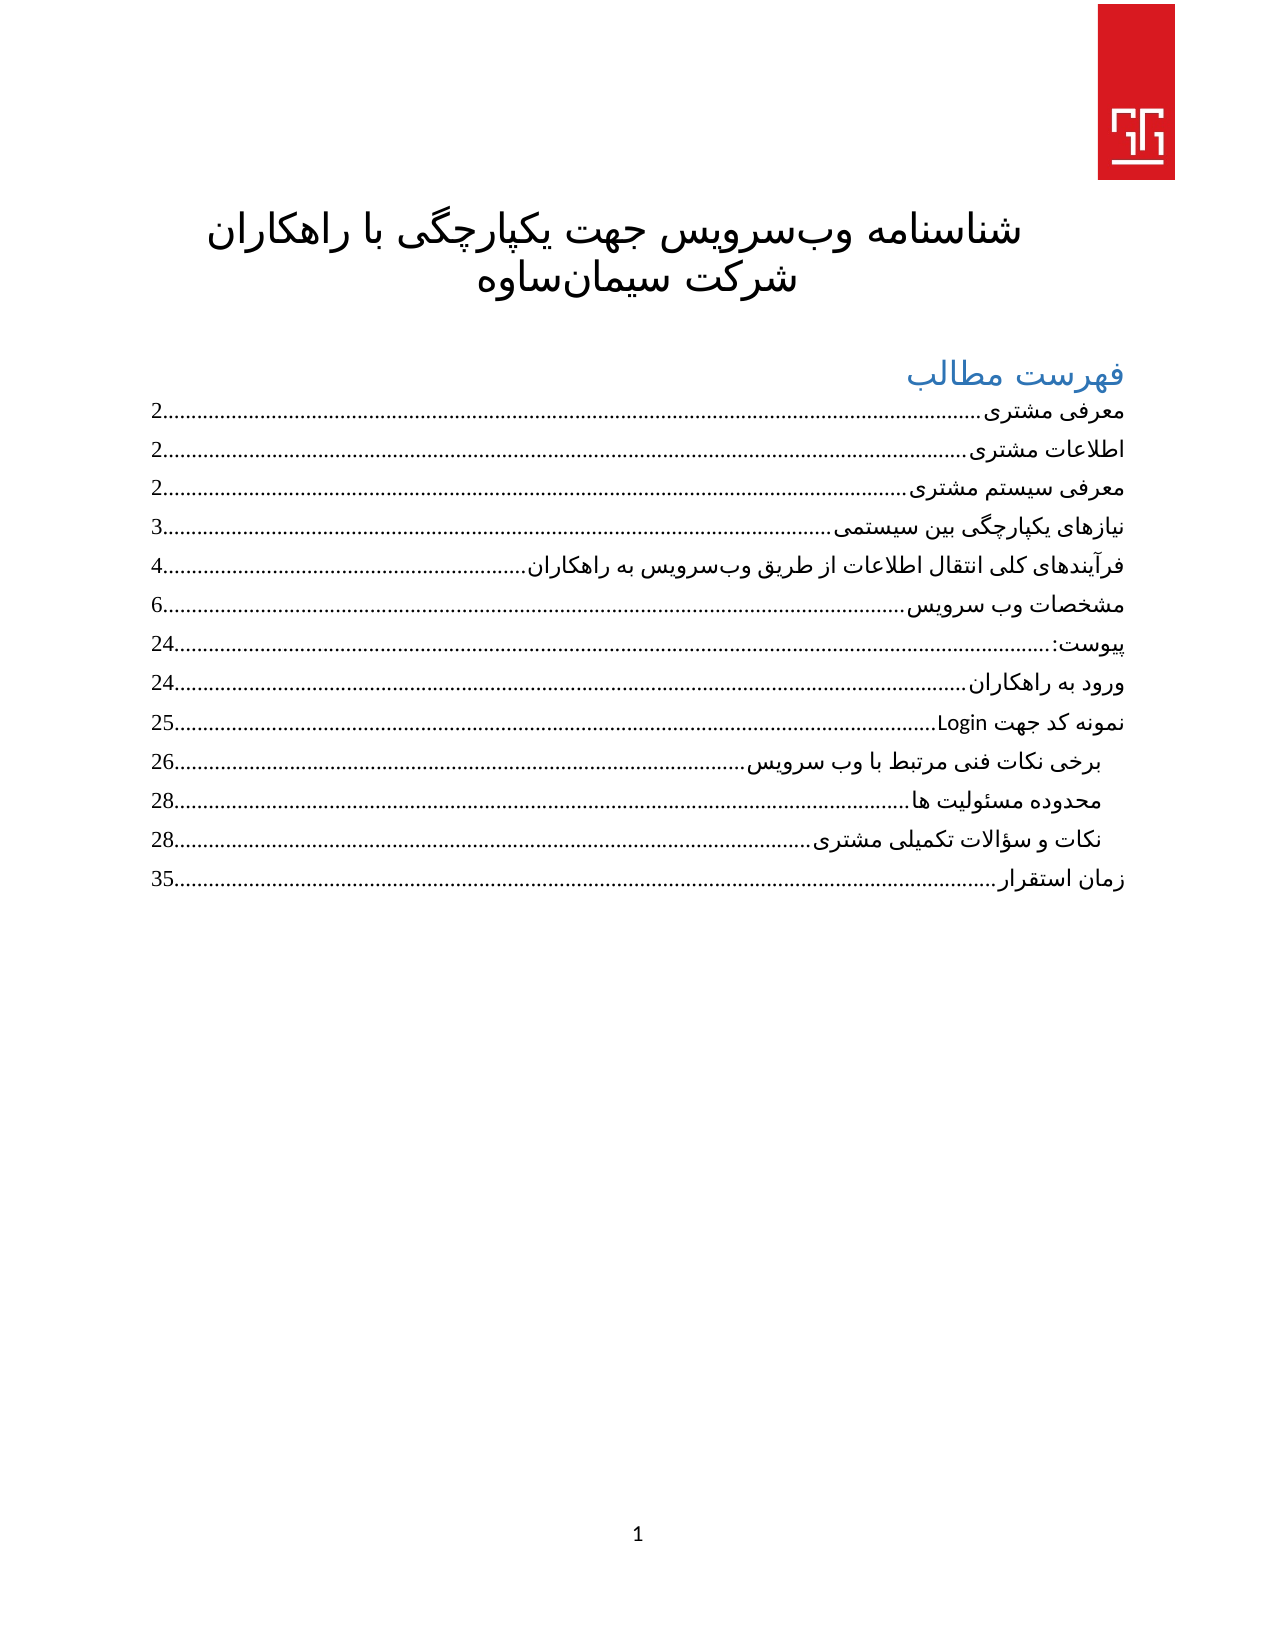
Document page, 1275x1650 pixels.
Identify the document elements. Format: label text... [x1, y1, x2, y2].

title شرکت سیمان‌ساوه [150, 253, 1125, 301]
picture [1096, 4, 1175, 177]
title شناسنامه وب‌سرویس جهت یکپارچگی با راهکاران [150, 204, 1125, 253]
